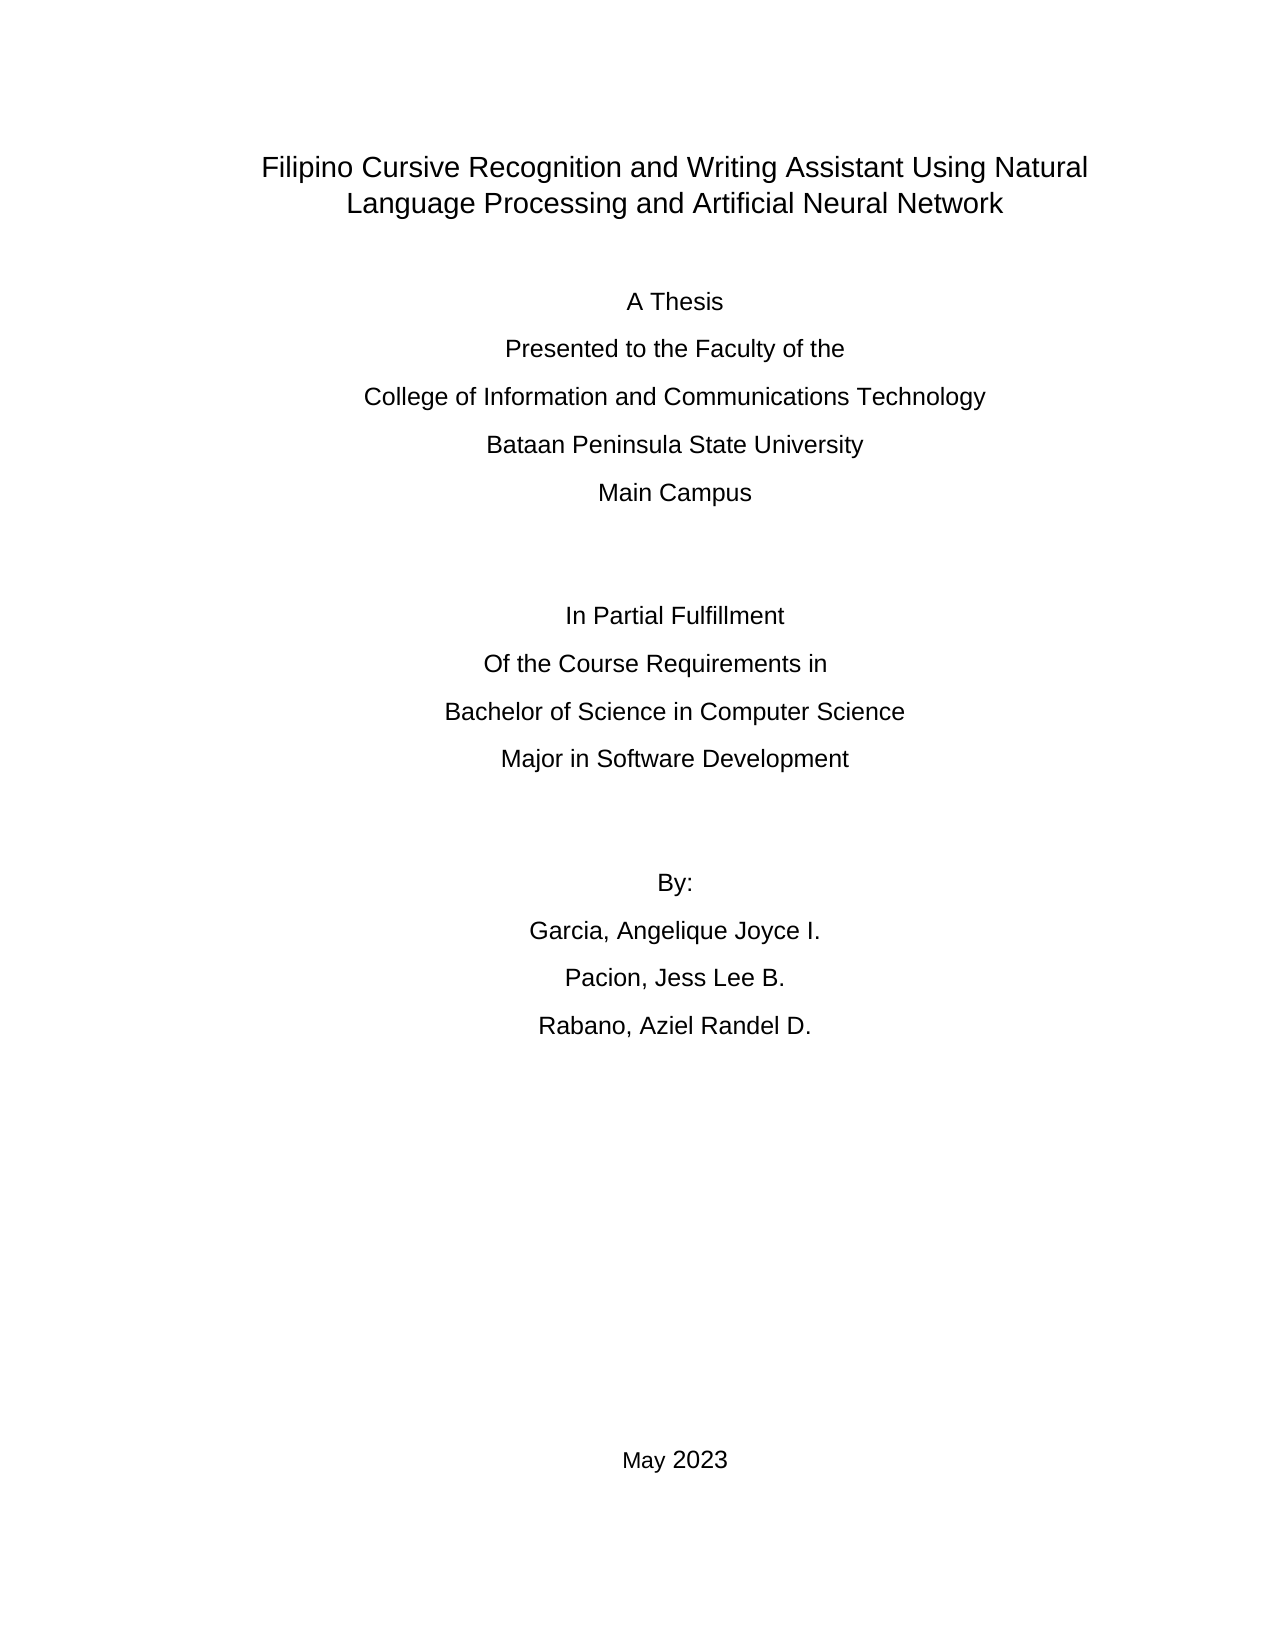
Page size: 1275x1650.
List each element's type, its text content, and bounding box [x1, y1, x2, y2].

text Of the Course Requirements in [225, 649, 1125, 678]
text Filipino Cursive Recognition and Writing Assistant Using Natural Language Processing and Artificial Neural Network [225, 150, 1125, 220]
text A Thesis [225, 287, 1125, 315]
text By: [225, 868, 1125, 897]
text College of Information and Communications Technology [225, 382, 1125, 411]
text Main Campus [225, 477, 1125, 506]
text Garcia, Angelique Joyce I. [225, 916, 1125, 944]
text Pacion, Jess Lee B. [225, 963, 1125, 992]
text May 2023 [225, 1445, 1125, 1474]
text Major in Software Development [225, 744, 1125, 773]
text Presented to the Faculty of the [225, 334, 1125, 363]
text Bataan Peninsula State University [225, 430, 1125, 458]
text Bachelor of Science in Computer Science [225, 697, 1125, 725]
text In Partial Fulfillment [225, 601, 1125, 630]
text Rabano, Aziel Randel D. [225, 1011, 1125, 1040]
